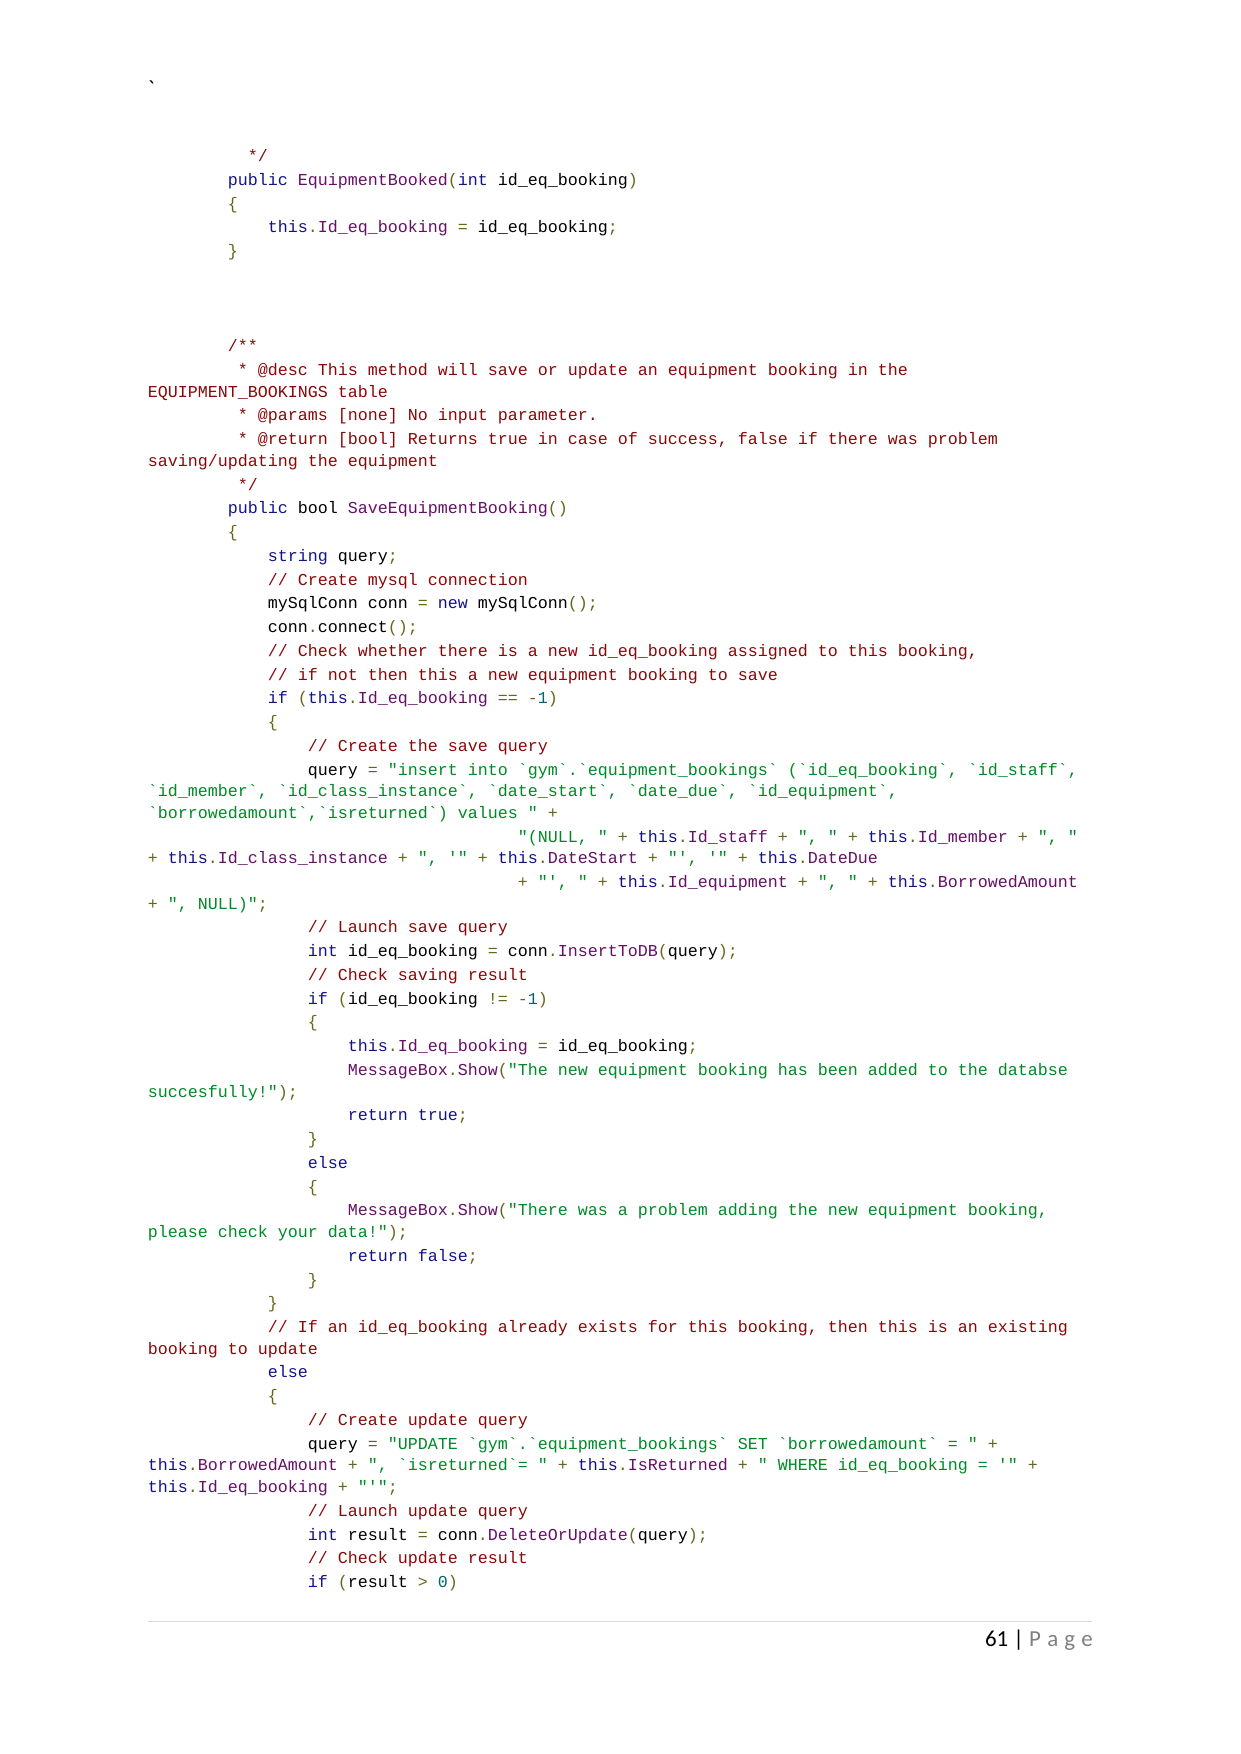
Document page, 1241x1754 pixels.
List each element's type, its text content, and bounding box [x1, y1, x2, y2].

text } [148, 243, 1092, 262]
text { [148, 1178, 1092, 1197]
text mySqlConn conn = new mySqlConn(); [148, 595, 1092, 614]
text // Create the save query [148, 737, 1092, 756]
text */ [148, 476, 1092, 495]
text } [148, 1131, 1092, 1149]
text else [148, 1154, 1092, 1173]
text { [148, 195, 1092, 214]
text MessageBox.Show("There was a problem adding the new equipment booking, please check your data!"); [148, 1202, 1092, 1242]
text + "', " + this.Id_equipment + ", " + this.BorrowedAmount + ", NULL)"; [148, 873, 1092, 914]
text // Launch update query [148, 1502, 1092, 1521]
text this.Id_eq_booking = id_eq_booking; [148, 1038, 1092, 1057]
text { [148, 713, 1092, 732]
text if (result > 0) [148, 1573, 1092, 1592]
text // Create update query [148, 1411, 1092, 1430]
text { [148, 1388, 1092, 1407]
text conn.connect(); [148, 618, 1092, 637]
text // Check update result [148, 1550, 1092, 1569]
text return true; [148, 1107, 1092, 1126]
text * @params [none] No input parameter. [148, 407, 1092, 426]
text query = "UPDATE `gym`.`equipment_bookings` SET `borrowedamount` = " + this.BorrowedAmount + ", `isreturned`= " + this.IsReturned + " WHERE id_eq_booking = '" + this.Id_eq_booking + "'"; [148, 1435, 1092, 1497]
text if (this.Id_eq_booking == -1) [148, 690, 1092, 709]
text // if not then this a new equipment booking to save [148, 666, 1092, 685]
text } [148, 1295, 1092, 1314]
text * @desc This method will save or update an equipment booking in the EQUIPMENT_BOOKINGS table [148, 361, 1092, 402]
text /** [148, 338, 1092, 357]
text "(NULL, " + this.Id_staff + ", " + this.Id_member + ", " + this.Id_class_instance + ", '" + this.DateStart + "', '" + this.DateDue [148, 828, 1092, 869]
text // Check saving result [148, 966, 1092, 985]
text int id_eq_booking = conn.InsertToDB(query); [148, 943, 1092, 962]
text else [148, 1364, 1092, 1383]
text // Create mysql connection [148, 571, 1092, 590]
text string query; [148, 547, 1092, 566]
text // If an id_eq_booking already exists for this booking, then this is an existing booking to update [148, 1318, 1092, 1359]
text query = "insert into `gym`.`equipment_bookings` (`id_eq_booking`, `id_staff`, `id_member`, `id_class_instance`, `date_start`, `date_due`, `id_equipment`, `borrowedamount`,`isreturned`) values " + [148, 761, 1092, 823]
text { [148, 1014, 1092, 1033]
text } [148, 1271, 1092, 1290]
text */ [148, 148, 1092, 167]
text int result = conn.DeleteOrUpdate(query); [148, 1526, 1092, 1545]
text this.Id_eq_booking = id_eq_booking; [148, 219, 1092, 238]
text return false; [148, 1247, 1092, 1266]
text MessageBox.Show("The new equipment booking has been added to the databse succesfully!"); [148, 1061, 1092, 1102]
text * @return [bool] Returns true in case of success, false if there was problem saving/updating the equipment [148, 431, 1092, 471]
text public bool SaveEquipmentBooking() [148, 500, 1092, 519]
text { [148, 523, 1092, 542]
text if (id_eq_booking != -1) [148, 990, 1092, 1009]
text // Launch save query [148, 919, 1092, 938]
text // Check whether there is a new id_eq_booking assigned to this booking, [148, 642, 1092, 661]
text public EquipmentBooked(int id_eq_booking) [148, 171, 1092, 190]
